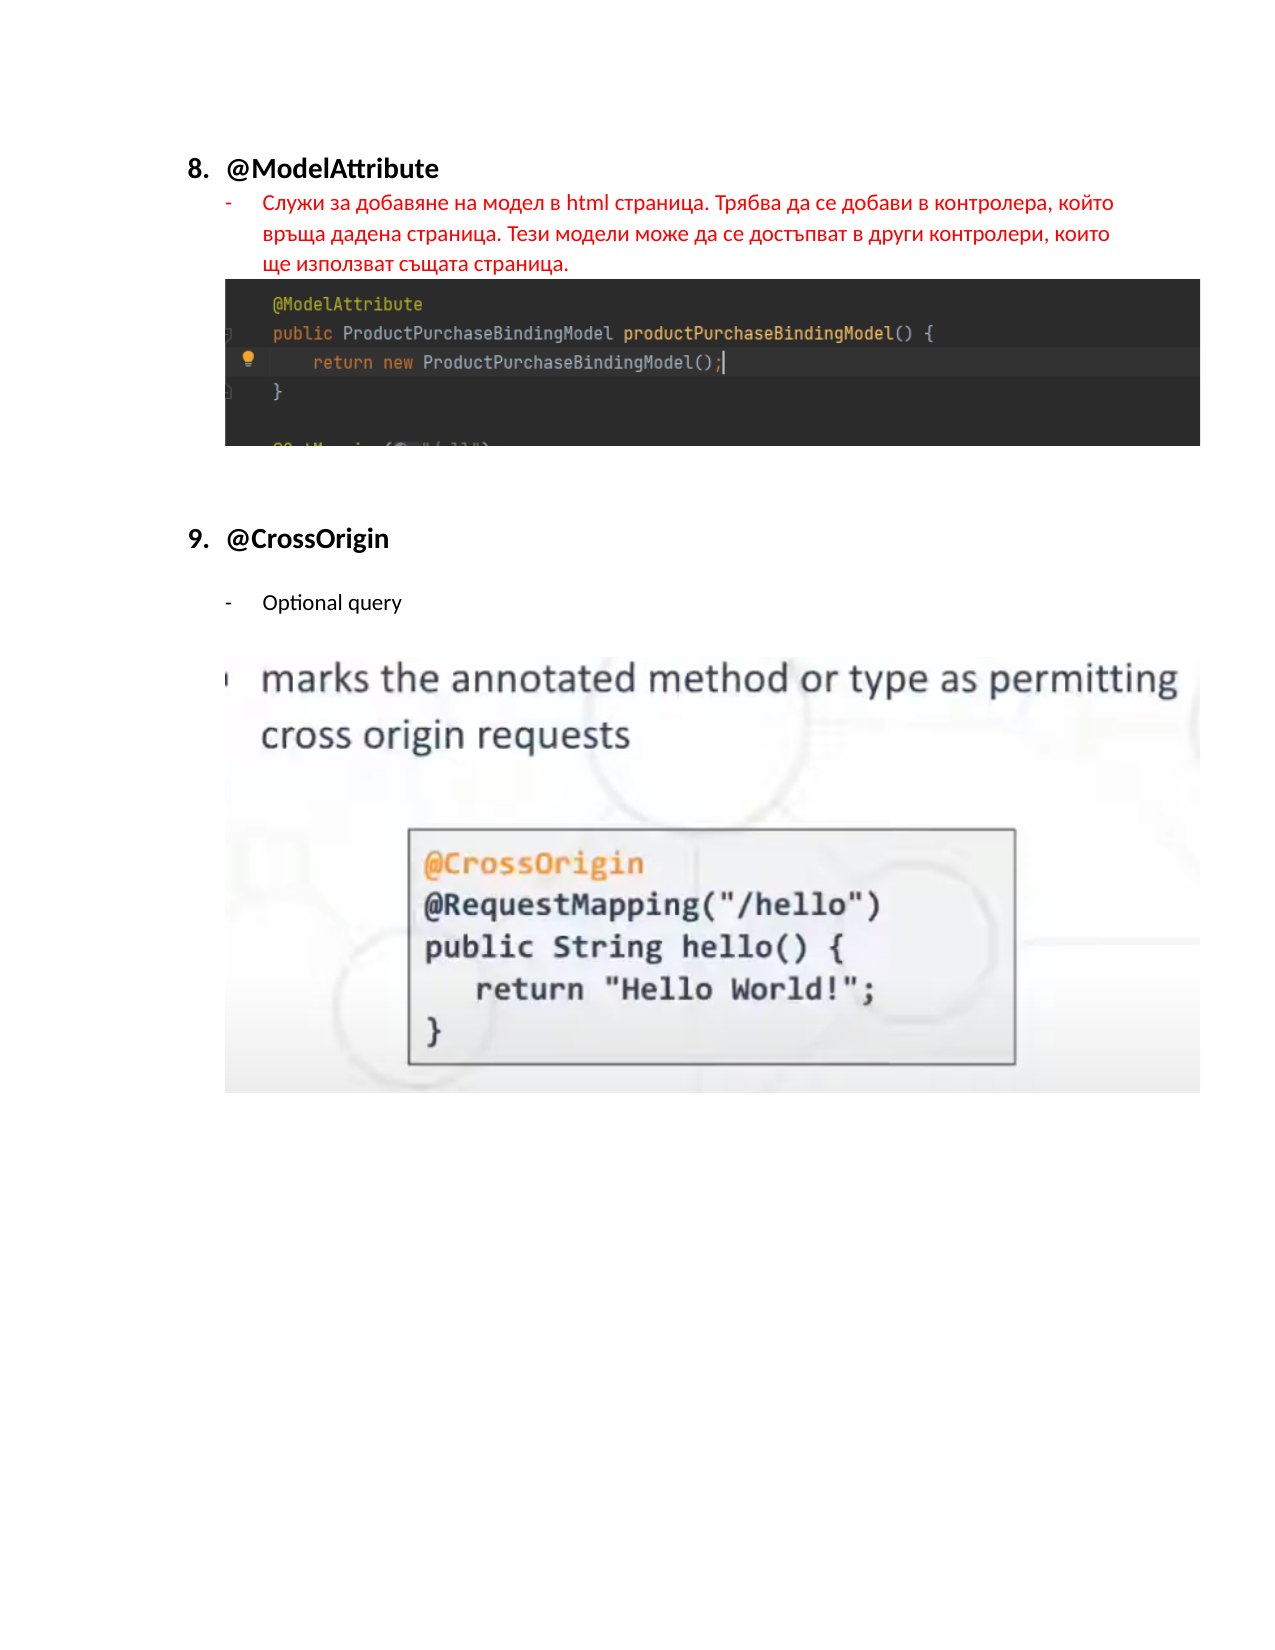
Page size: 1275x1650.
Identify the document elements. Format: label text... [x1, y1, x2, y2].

list @ModelAttribute [187, 150, 1125, 186]
picture [225, 657, 1200, 1093]
list @CrossOrigin [187, 520, 1125, 555]
list Optional query [225, 588, 1125, 616]
list Служи за добавяне на модел в html страница. Трябва да се добави в контролера, който връща дадена страница. Тези модели може да се достъпват в други контролери, които ще използват същата страница. [225, 188, 1125, 277]
picture [225, 279, 1200, 446]
